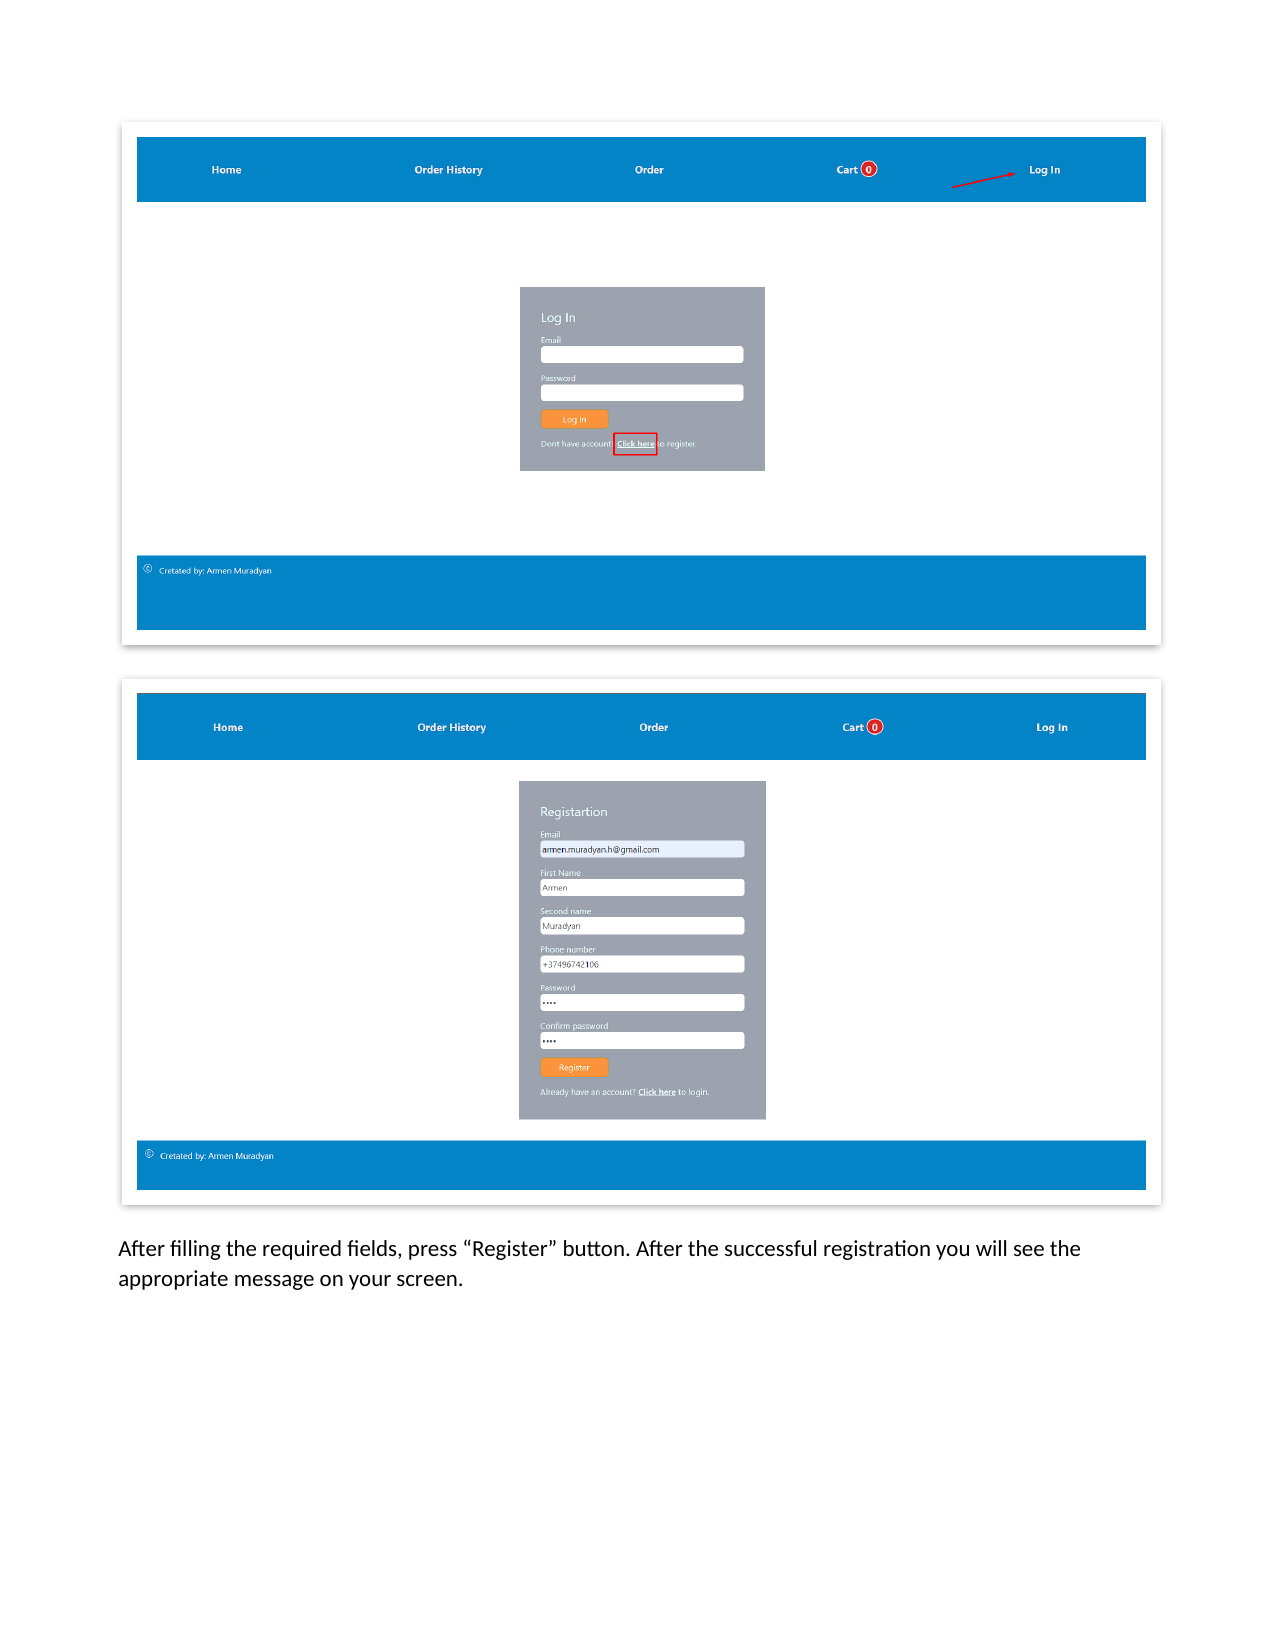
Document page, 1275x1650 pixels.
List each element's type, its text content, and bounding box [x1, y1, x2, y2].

picture [861, 161, 877, 177]
picture [137, 203, 1146, 555]
picture [447, 167, 471, 173]
picture [235, 569, 247, 573]
picture [416, 166, 442, 173]
picture [435, 726, 446, 731]
picture [137, 761, 1146, 1140]
picture [635, 166, 663, 173]
picture [1030, 167, 1043, 173]
picture [657, 726, 668, 731]
picture [419, 724, 435, 731]
picture [215, 724, 242, 731]
picture [236, 1154, 251, 1159]
picture [169, 569, 180, 573]
picture [450, 724, 485, 733]
picture [212, 166, 241, 173]
picture [1042, 726, 1054, 733]
text After filling the required fields, press “Register” button. After the successful registration you will see the appropriate message on your screen. [118, 1234, 1186, 1292]
picture [867, 719, 883, 735]
picture [641, 724, 657, 730]
picture [839, 168, 848, 173]
